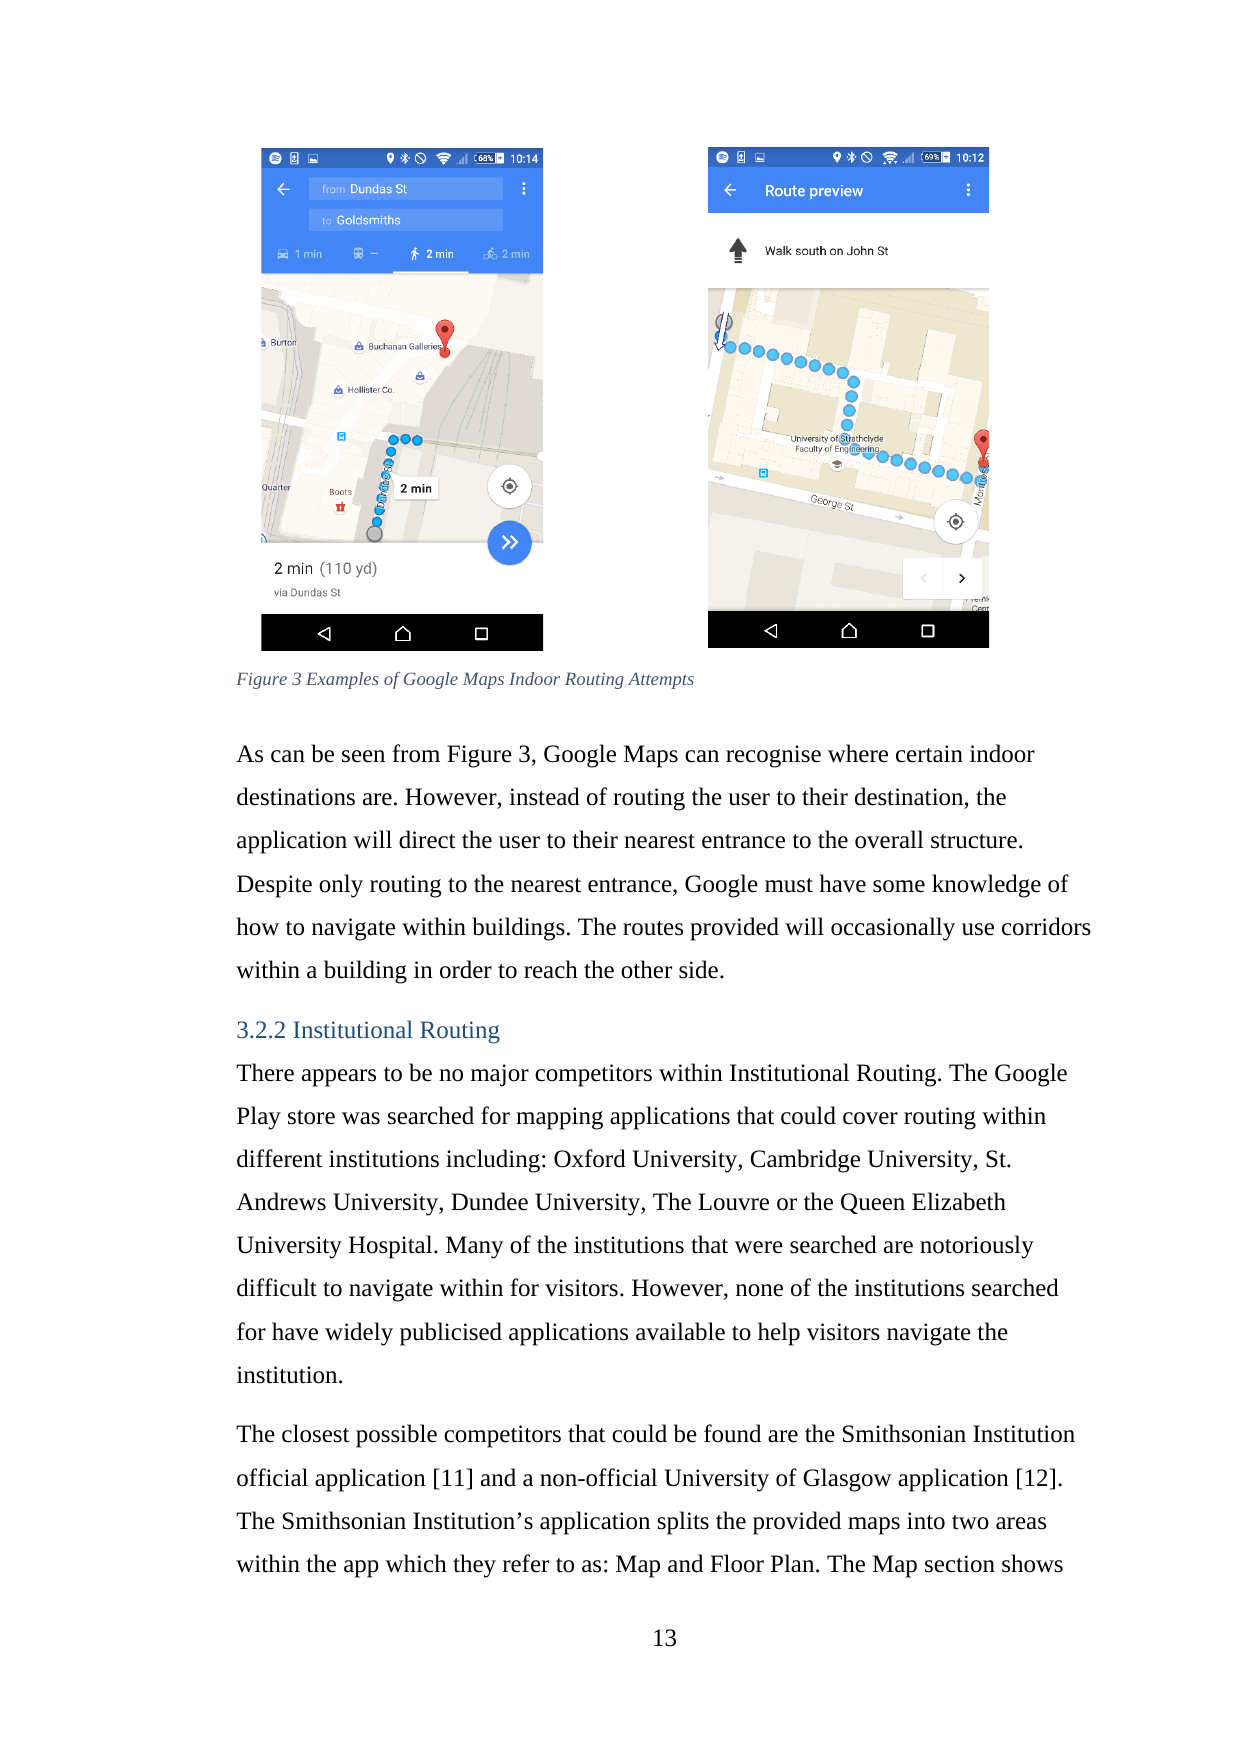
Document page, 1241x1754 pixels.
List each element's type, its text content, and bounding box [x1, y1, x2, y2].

subtitle 3.2.2 Institutional Routing [236, 1015, 1092, 1043]
picture [708, 147, 990, 648]
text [236, 1419, 1092, 1578]
text There appears to be no major competitors within Institutional Routing. The Google Play store was searched for mapping applications that could cover routing within different institutions including: Oxford University, Cambridge University, St. Andrews University, Dundee University, The Louvre or the Queen Elizabeth University Hospital. Many of the institutions that were searched are notoriously difficult to navigate within for visitors. However, none of the institutions searched for have widely publicised applications available to help visitors navigate the institution. [236, 1058, 1092, 1388]
picture [261, 148, 544, 651]
text As can be seen from Figure 3, Google Maps can recognise where certain indoor destinations are. However, instead of routing the user to their destination, the application will direct the user to their nearest entrance to the overall structure. Despite only routing to the nearest entrance, Google must have some knowledge of how to navigate within buildings. The routes provided will occasionally use corridors within a building in order to reach the other side. [236, 739, 1092, 984]
